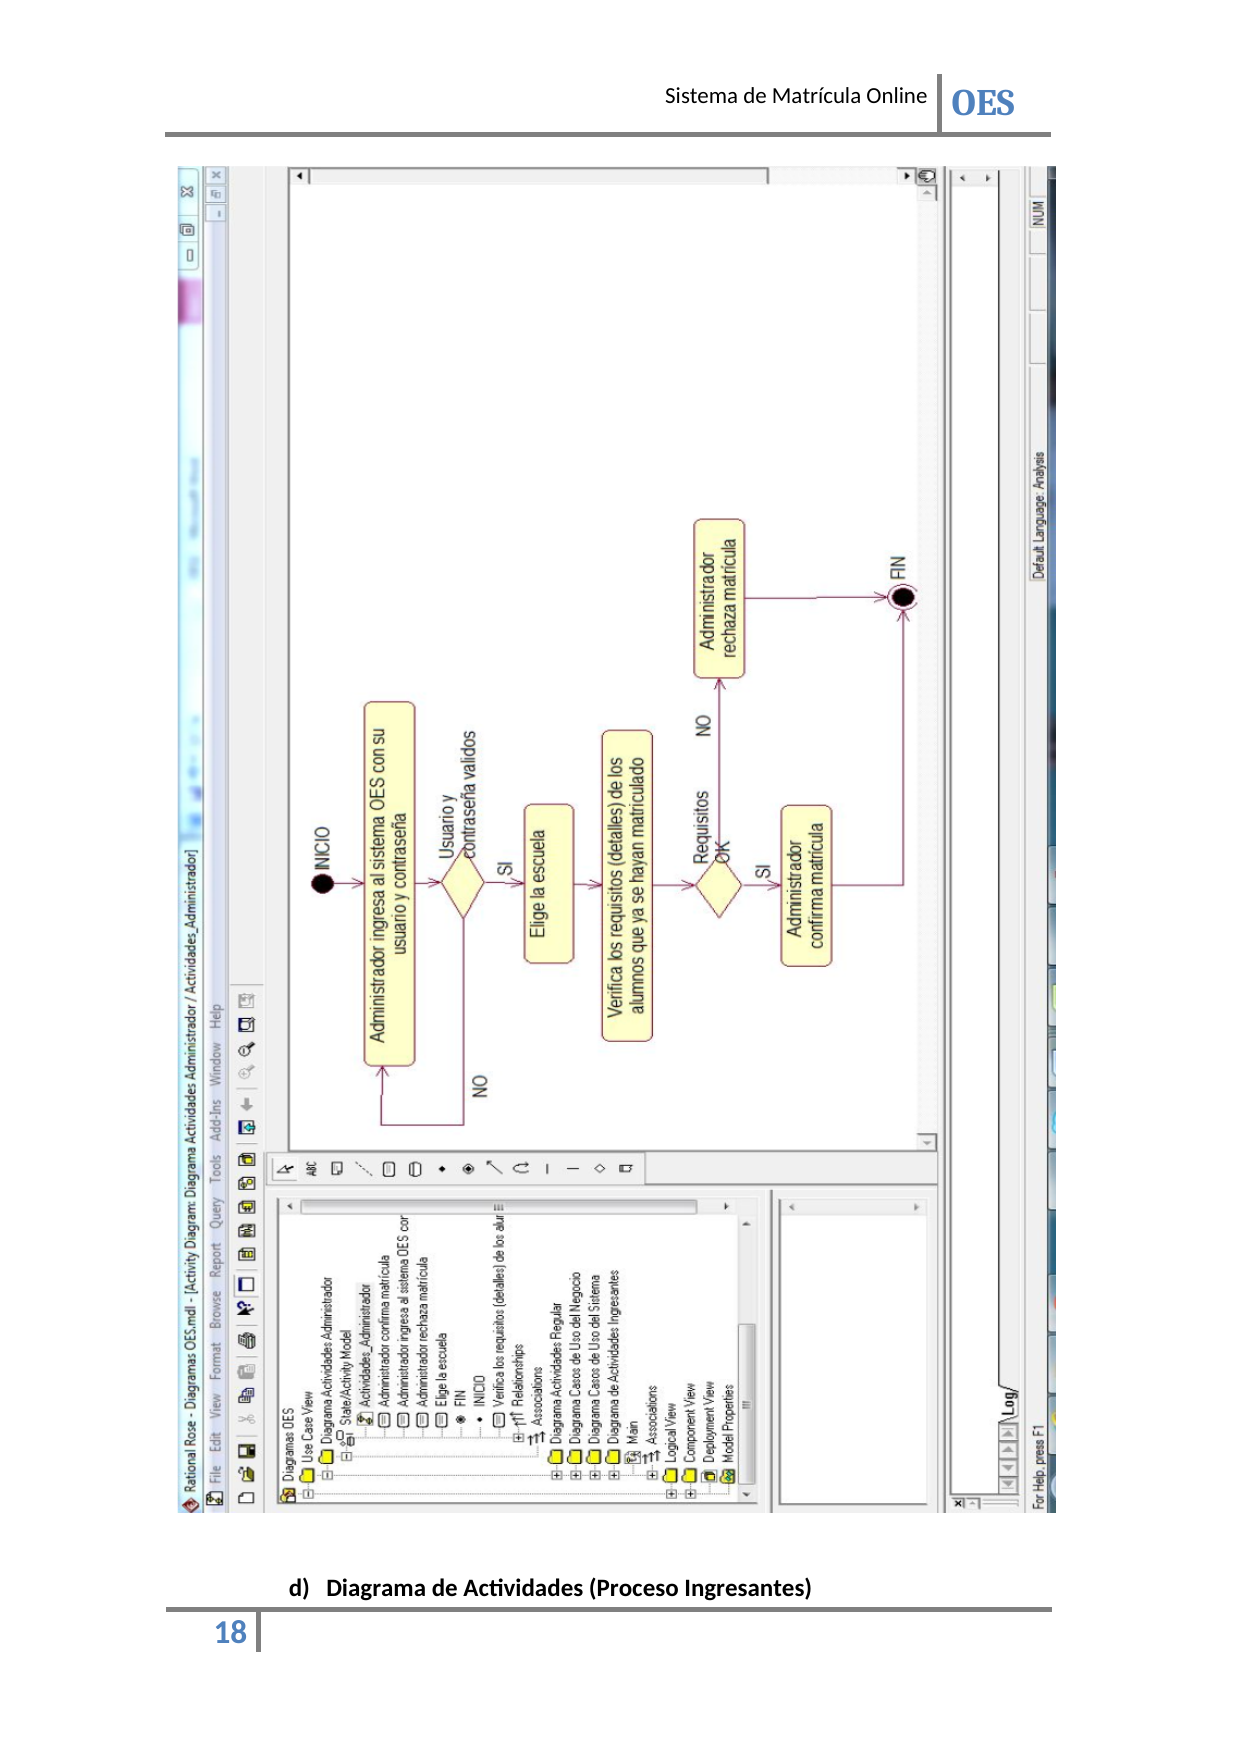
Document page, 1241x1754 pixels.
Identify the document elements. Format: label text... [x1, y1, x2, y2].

picture [179, 167, 1056, 1512]
list Diagrama de Actividades (Proceso Ingresantes) [288, 1572, 1063, 1603]
